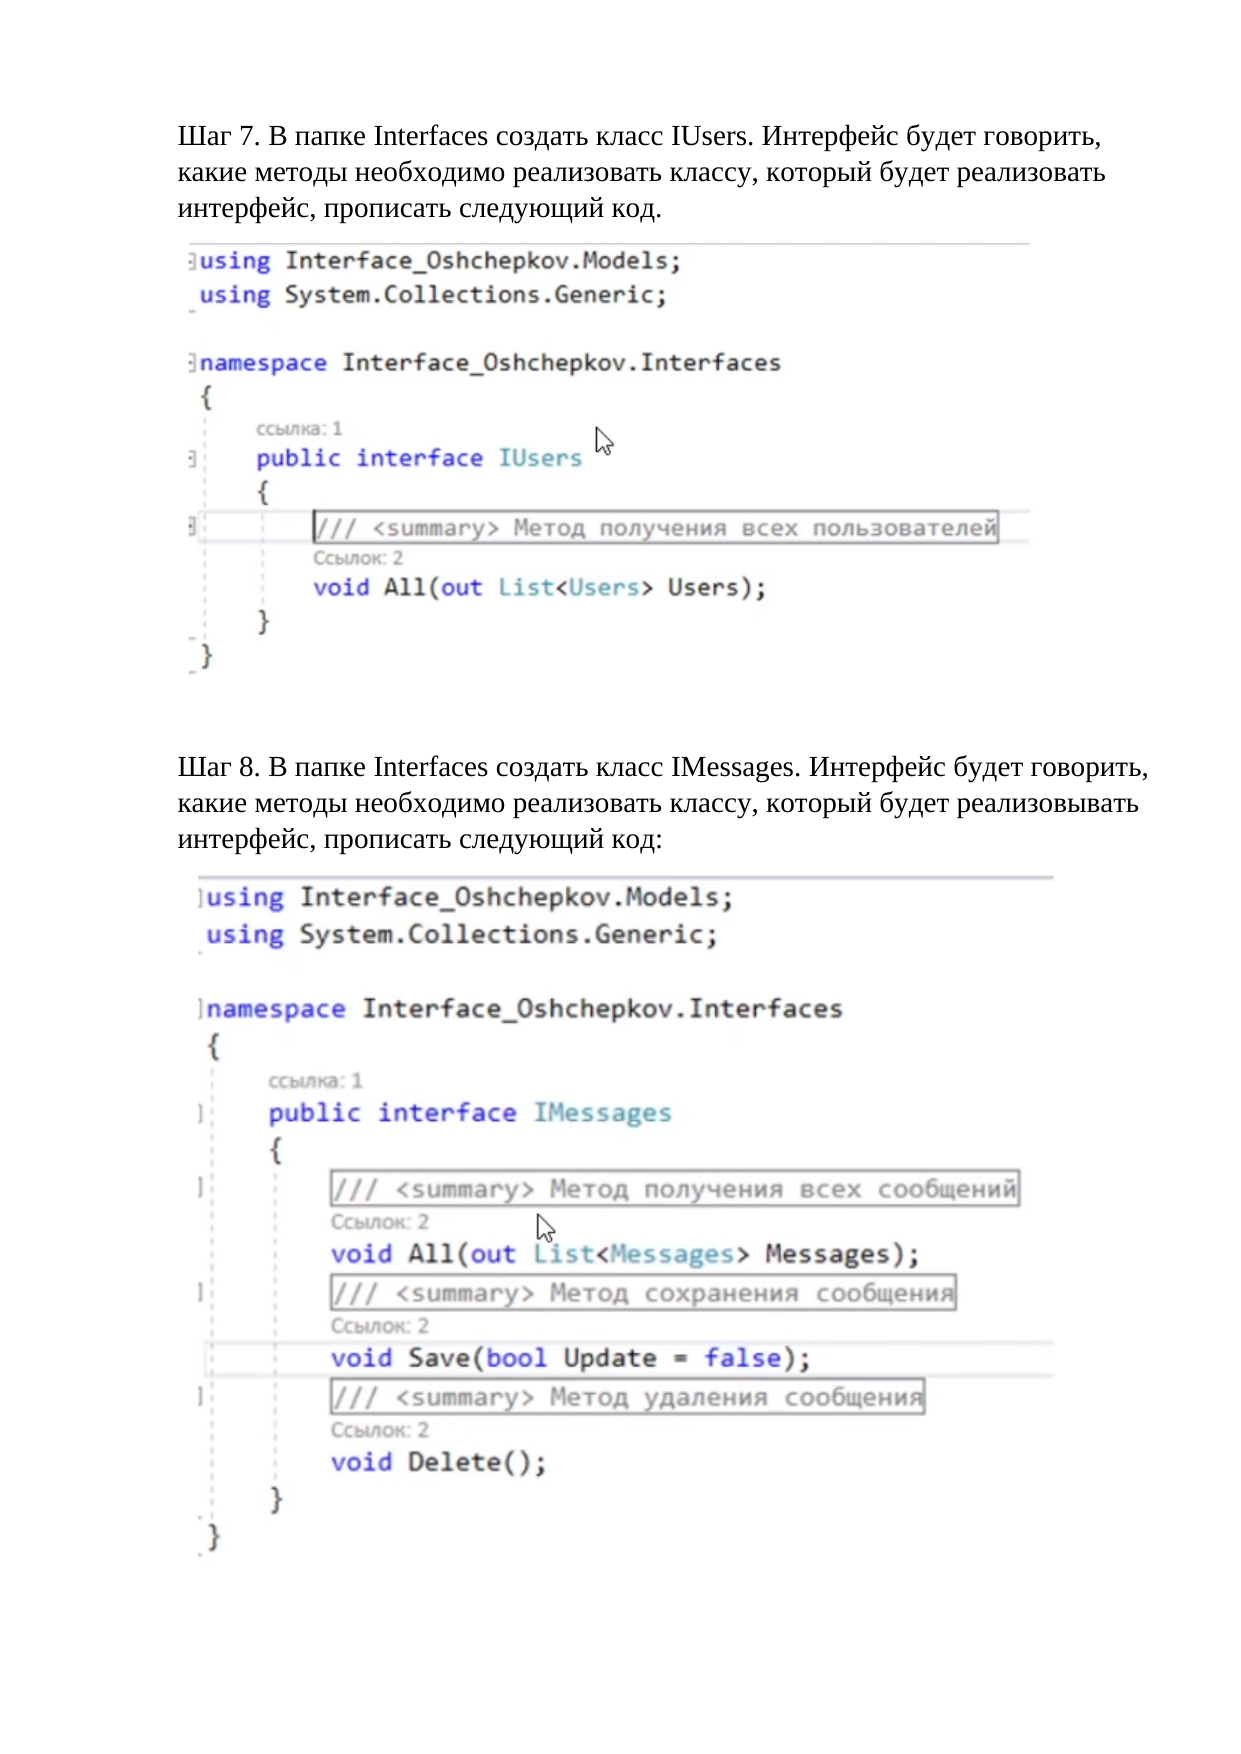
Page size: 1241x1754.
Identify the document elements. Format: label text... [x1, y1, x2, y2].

picture [177, 243, 1152, 677]
text Шаг 8. В папке Interfaces создать класс IMessages. Интерфейс будет говорить, какие методы необходимо реализовать классу, который будет реализовывать интерфейс, прописать следующий код: [177, 749, 1152, 854]
picture [177, 873, 1152, 1588]
text Шаг 7. В папке Interfaces создать класс IUsers. Интерфейс будет говорить, какие методы необходимо реализовать классу, который будет реализовать интерфейс, прописать следующий код. [177, 118, 1152, 224]
